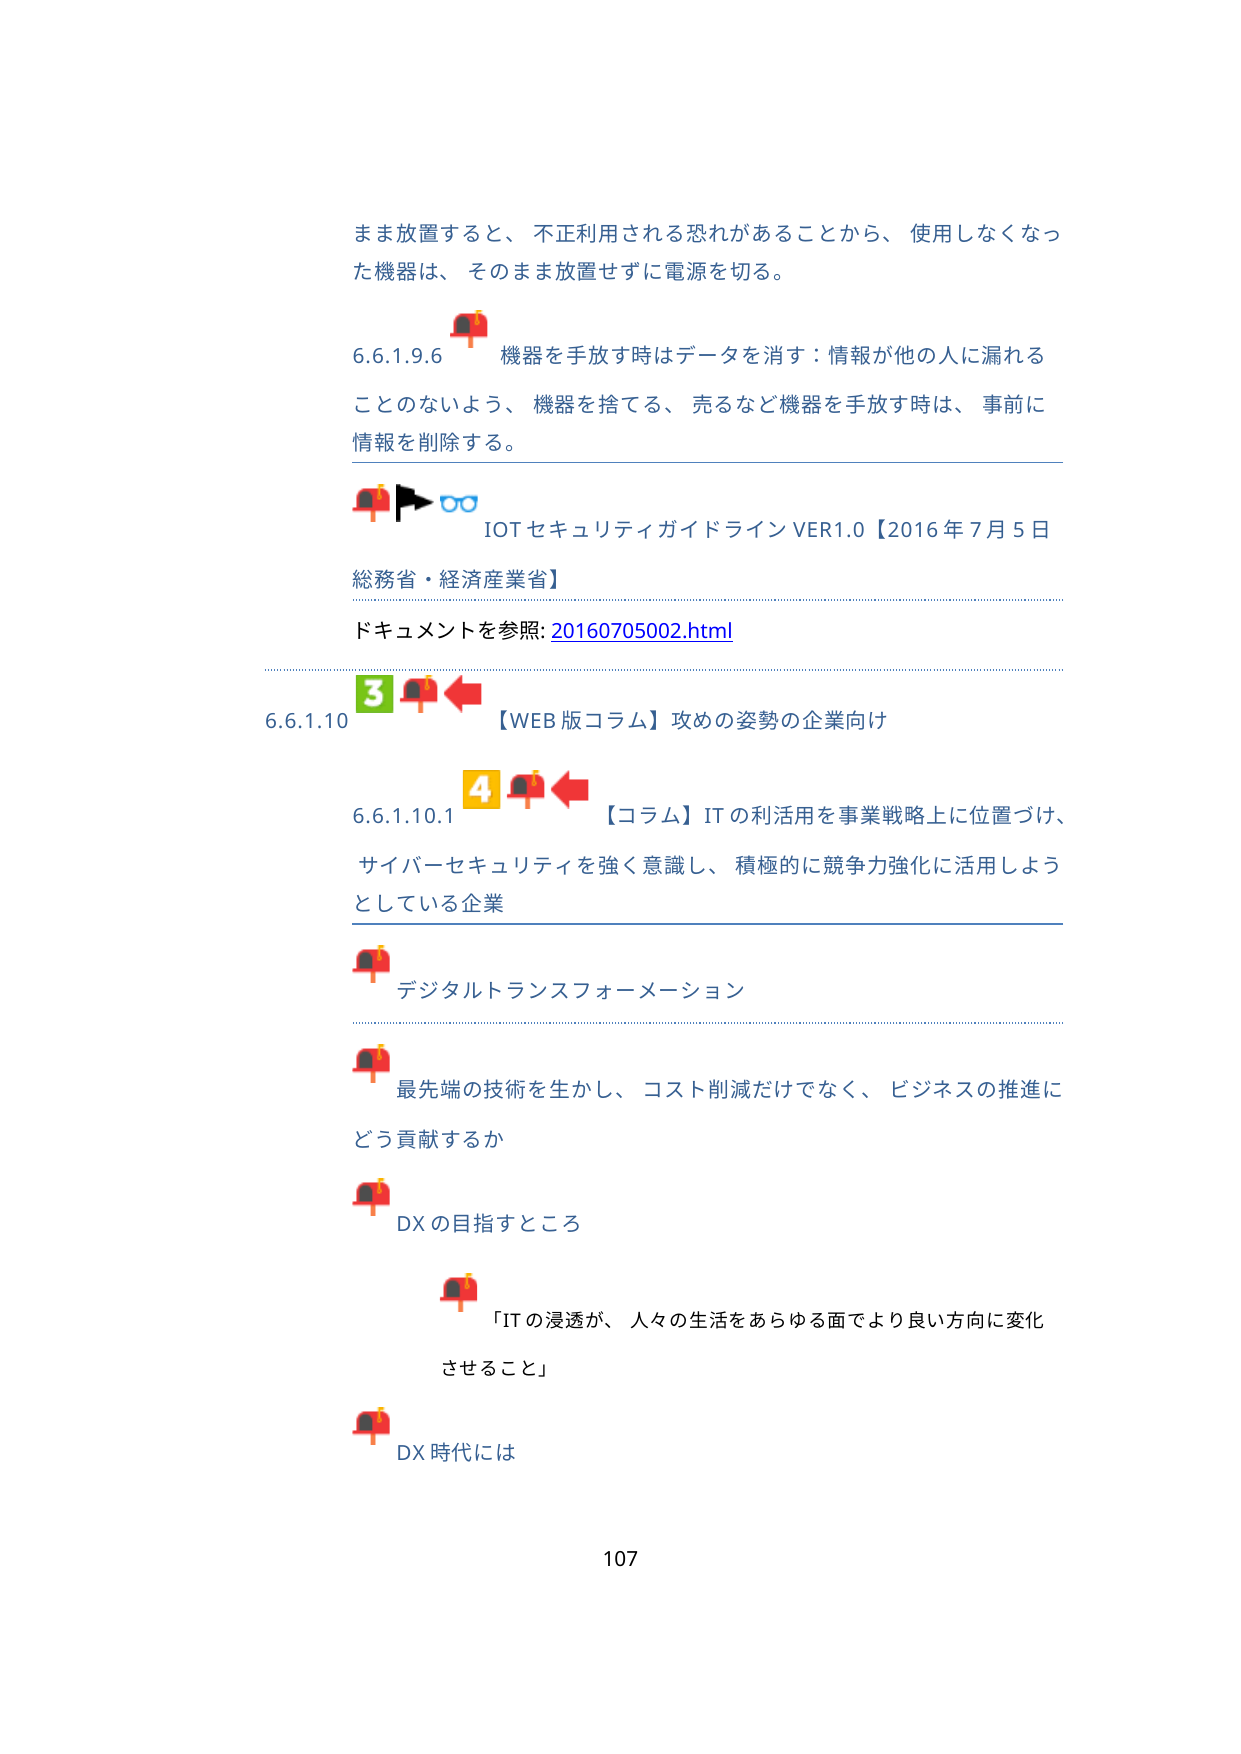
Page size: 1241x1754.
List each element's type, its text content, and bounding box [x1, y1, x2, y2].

text 「ITの浸透が、 人々の生活をあらゆる面でより良い方向に変化させること」 [440, 1274, 1063, 1386]
picture [355, 675, 394, 713]
picture [550, 770, 589, 809]
picture [352, 1407, 390, 1445]
picture [443, 675, 482, 713]
text 【コラム】ITの利活用を事業戦略上に位置づけ、 サイバーセキュリティを強く意識し、 積極的に競争力強化に活用しようとしている企業 [352, 771, 1063, 923]
picture [450, 310, 488, 348]
picture [439, 1273, 478, 1312]
text DXの目指すところ [352, 1178, 1063, 1253]
picture [462, 770, 501, 809]
picture [352, 484, 390, 522]
picture [352, 945, 390, 983]
text デジタルトランスフォーメーション [352, 945, 1063, 1024]
picture [396, 484, 434, 522]
text DX時代には [352, 1407, 1063, 1482]
text IoTセキュリティガイドラインver1.0【2016年7月5日総務省・経済産業省】 [352, 484, 1063, 601]
picture [352, 1178, 390, 1216]
text 最先端の技術を生かし、 コスト削減だけでなく、 ビジネスの推進にどう貢献するか [352, 1045, 1063, 1157]
text 【Web版コラム】攻めの姿勢の企業向け [265, 669, 1063, 750]
picture [506, 770, 545, 809]
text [352, 214, 1063, 289]
picture [440, 484, 478, 522]
picture [399, 675, 438, 713]
text ドキュメントを参照: 20160705002.html [352, 611, 1063, 648]
picture [352, 1044, 390, 1083]
text 機器を手放す時はデータを消す：情報が他の人に漏れることのないよう、 機器を捨てる、 売るなど機器を手放す時は、 事前に情報を削除する。 [352, 310, 1063, 462]
